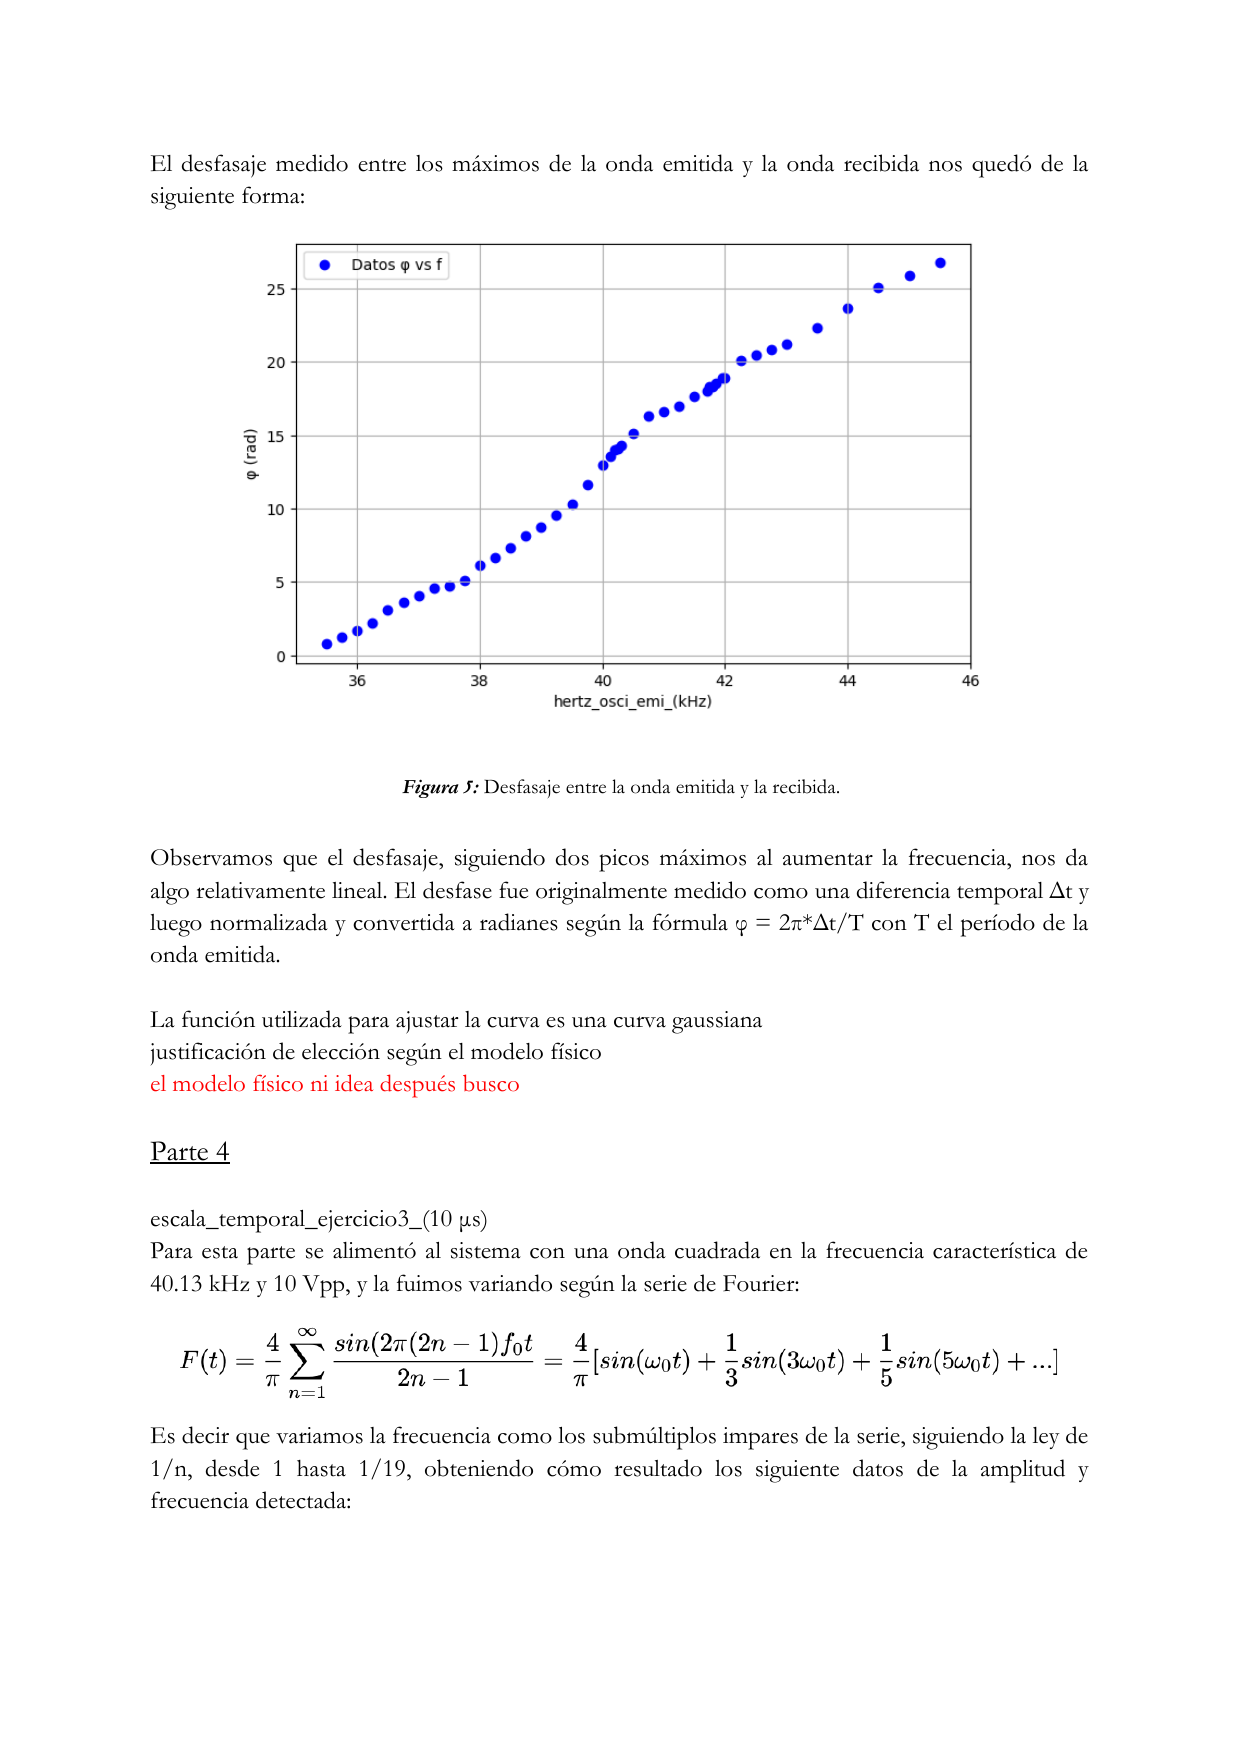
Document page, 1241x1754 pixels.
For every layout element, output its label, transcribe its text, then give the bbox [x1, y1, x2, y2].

picture [234, 233, 990, 721]
text Parte 4 [150, 1135, 1090, 1168]
text escala_temporal_ejercicio3_(10 μs) [150, 1205, 1090, 1233]
text el modelo físico ni idea después busco [150, 1070, 1090, 1098]
text El desfasaje medido entre los máximos de la onda emitida y la onda recibida nos quedó de la siguiente forma: [150, 150, 1090, 210]
text justificación de elección según el modelo físico [150, 1038, 1090, 1066]
text Observamos que el desfasaje, siguiendo dos picos máximos al aumentar la frecuencia, nos da algo relativamente lineal. El desfase fue originalmente medido como una diferencia temporal Δt y luego normalizada y convertida a radianes según la fórmula φ = 2π*Δt/T con T el período de la onda emitida. [150, 844, 1090, 969]
picture [150, 1301, 1091, 1419]
table_header Figura 5: Desfasaje entre la onda emitida y la recibida. [152, 766, 1091, 810]
text Es decir que variamos la frecuencia como los submúltiplos impares de la serie, siguiendo la ley de 1/n, desde 1 hasta 1/19, obteniendo cómo resultado los siguiente datos de la amplitud y frecuencia detectada: [150, 1422, 1090, 1515]
text La función utilizada para ajustar la curva es una curva gaussiana [150, 1006, 1090, 1034]
text Para esta parte se alimentó al sistema con una onda cuadrada en la frecuencia característica de 40.13 kHz y 10 Vpp, y la fuimos variando según la serie de Fourier: [150, 1237, 1090, 1298]
